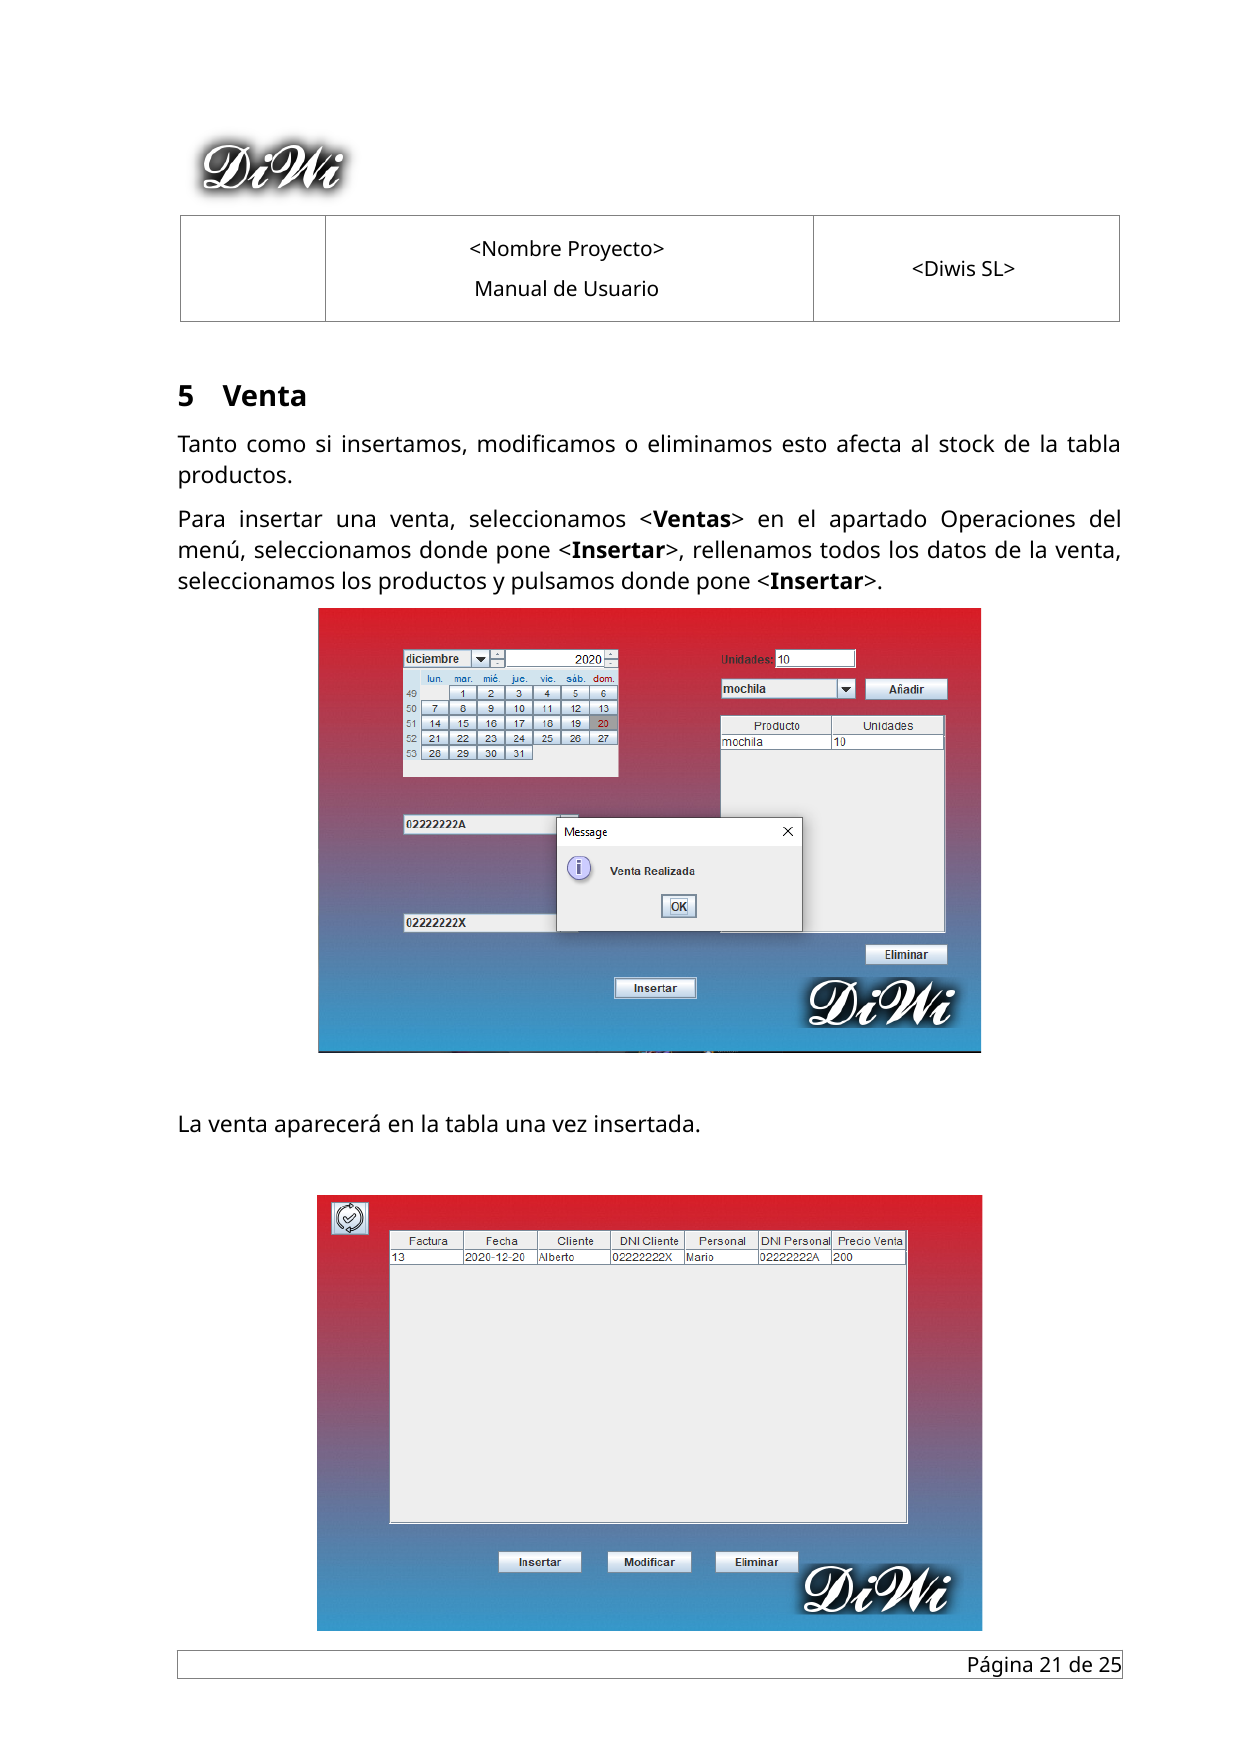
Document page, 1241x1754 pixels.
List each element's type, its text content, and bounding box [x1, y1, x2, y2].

picture [177, 118, 369, 215]
picture [317, 1195, 983, 1631]
text Para insertar una venta, seleccionamos <Ventas> en el apartado Operaciones del menú, seleccionamos donde pone <Insertar>, rellenamos todos los datos de la venta, seleccionamos los productos y pulsamos donde pone <Insertar>. [177, 503, 1122, 596]
text Tanto como si insertamos, modificamos o eliminamos esto afecta al stock de la tabla productos. [177, 428, 1122, 490]
text La venta aparecerá en la tabla una vez insertada. [177, 1108, 1122, 1139]
subtitle Venta [177, 375, 1122, 415]
picture [318, 608, 982, 1053]
